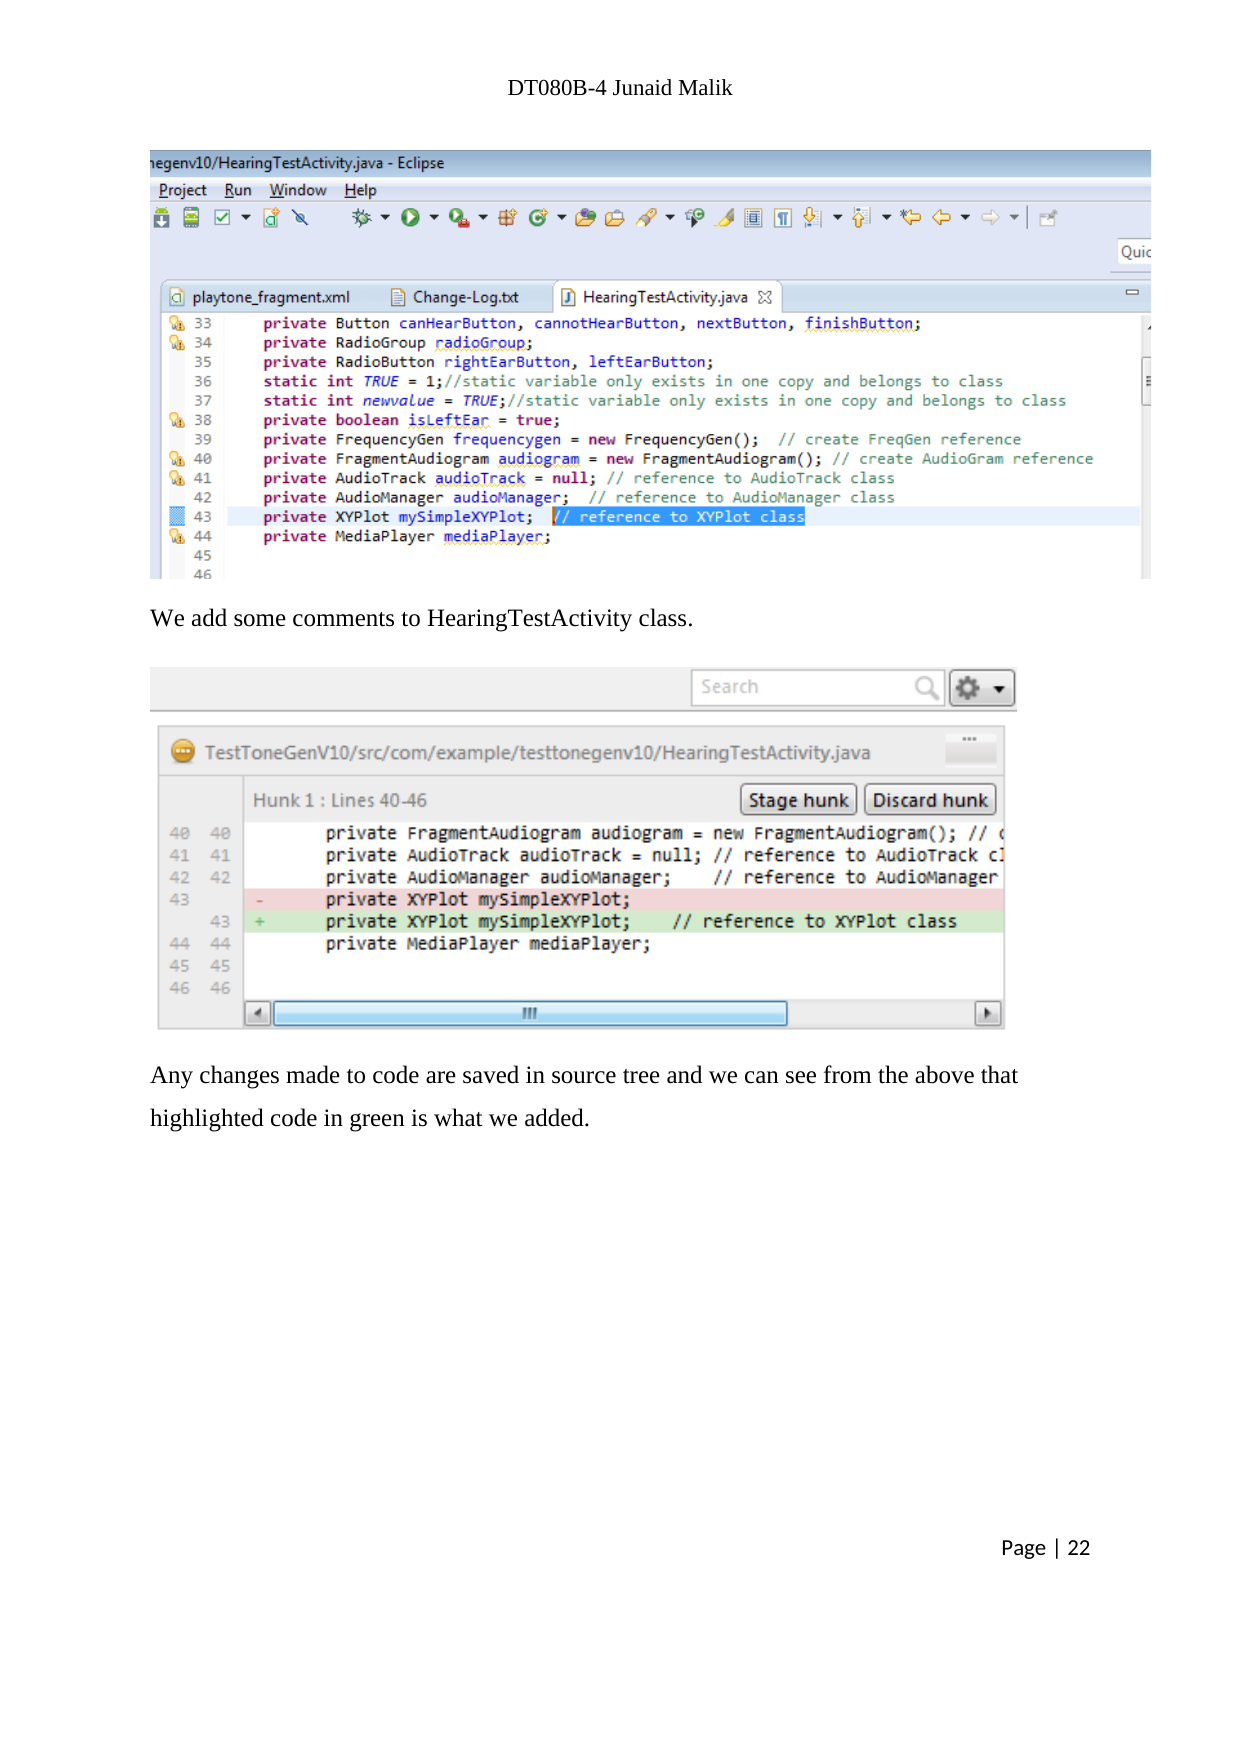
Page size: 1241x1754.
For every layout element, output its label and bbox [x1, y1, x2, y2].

picture [150, 150, 1152, 579]
picture [150, 667, 1018, 1035]
